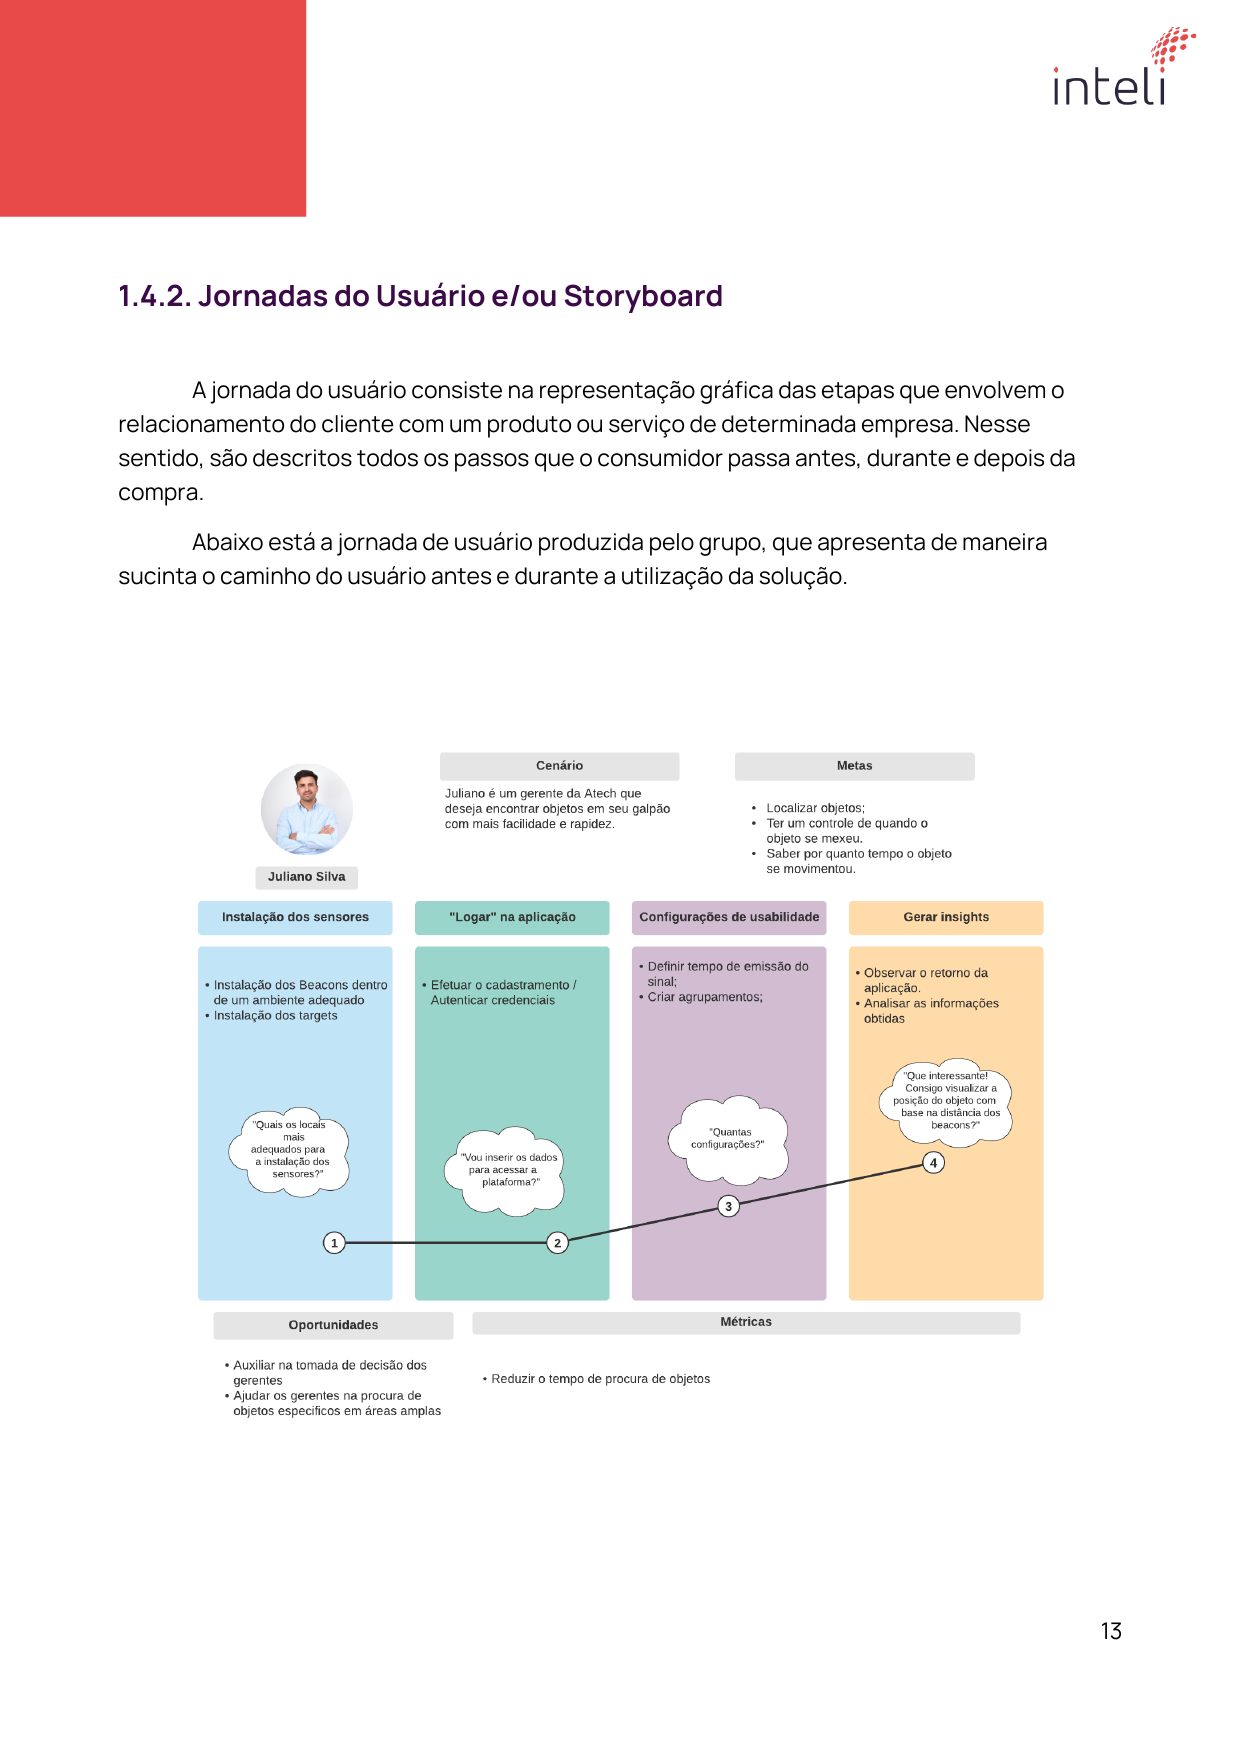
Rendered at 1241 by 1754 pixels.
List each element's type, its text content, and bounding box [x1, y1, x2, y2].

subtitle 1.4.2. Jornadas do Usuário e/ou Storyboard [118, 276, 1122, 315]
text Abaixo está a jornada de usuário produzida pelo grupo, que apresenta de maneira sucinta o caminho do usuário antes e durante a utilização da solução. [118, 526, 1122, 592]
text A jornada do usuário consiste na representação gráfica das etapas que envolvem o relacionamento do cliente com um produto ou serviço de determinada empresa. Nesse sentido, são descritos todos os passos que o consumidor passa antes, durante e depois da compra. [118, 374, 1122, 507]
picture [0, 0, 307, 217]
picture [118, 661, 1123, 1437]
picture [1054, 27, 1197, 105]
